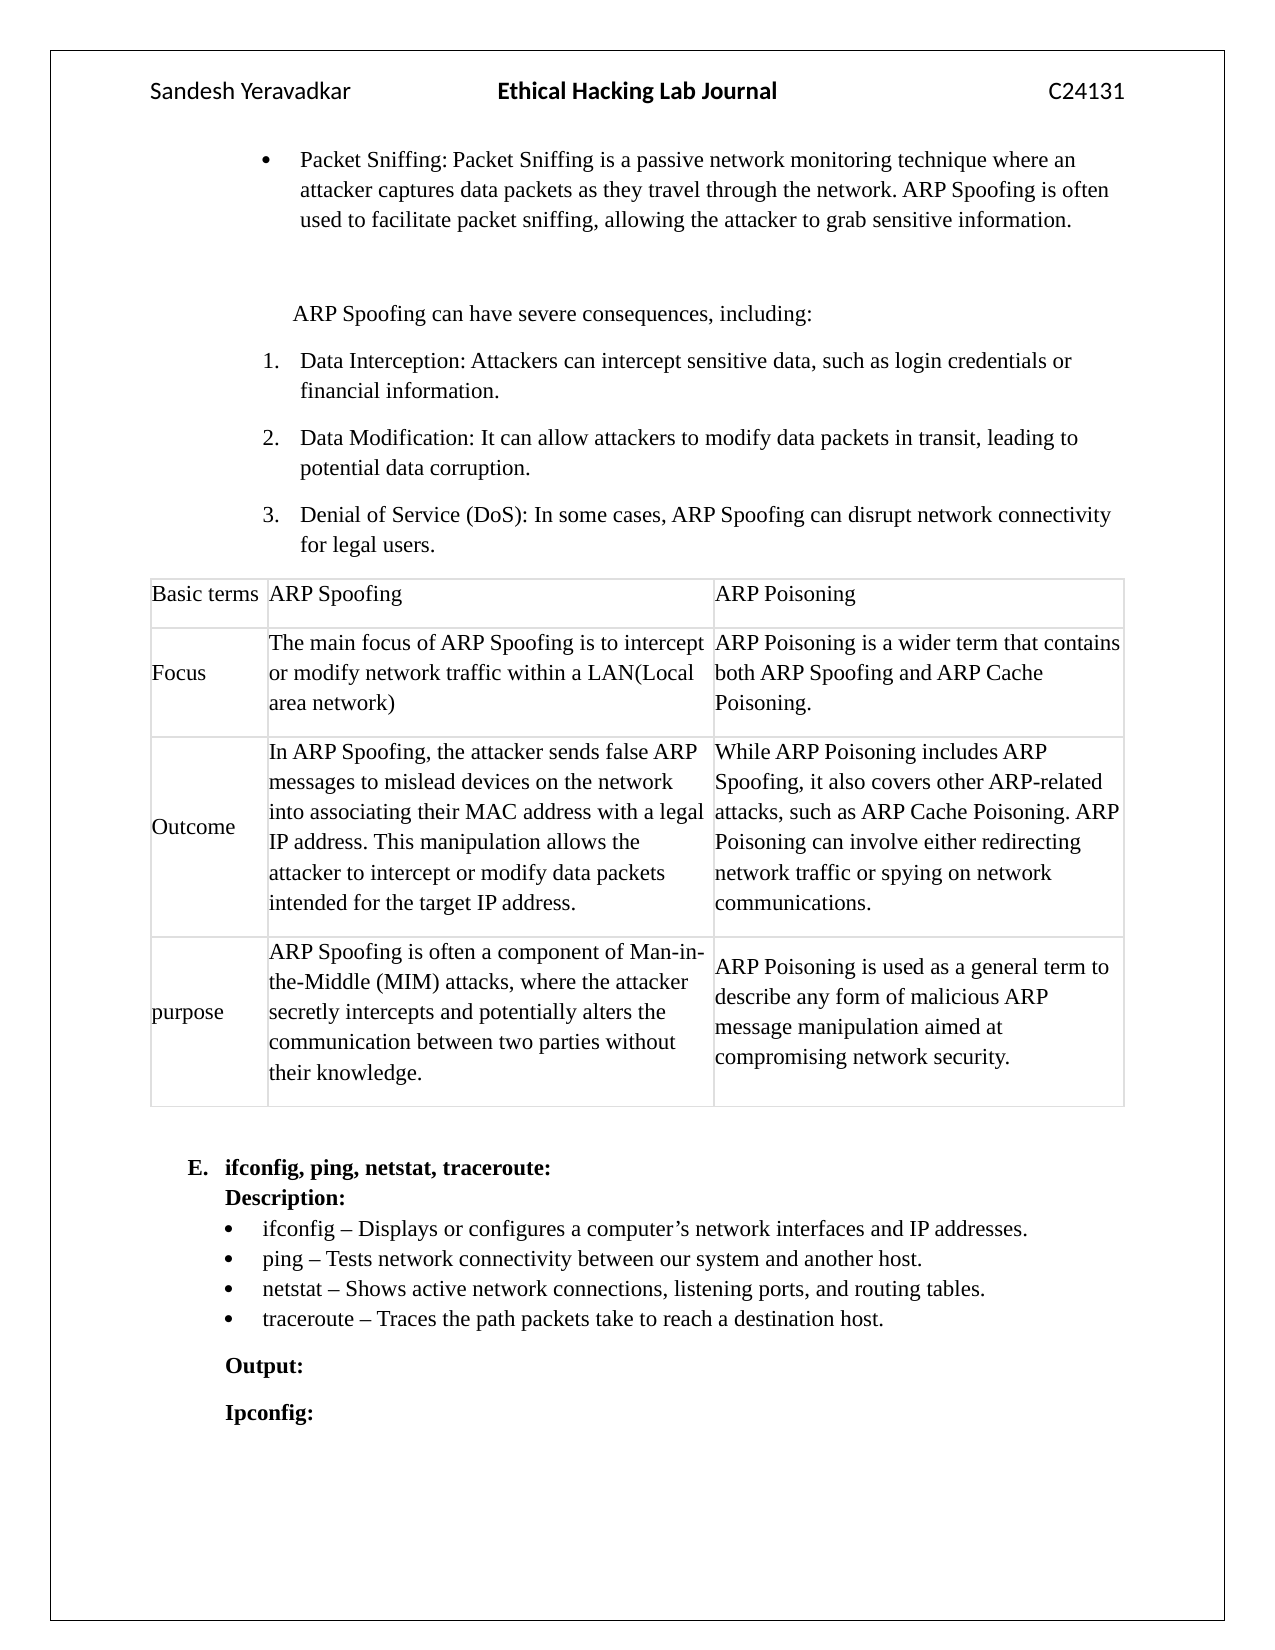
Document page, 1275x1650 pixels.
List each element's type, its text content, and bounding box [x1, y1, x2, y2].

table_header Basic terms [152, 580, 267, 627]
text Ipconfig: [225, 1399, 1125, 1425]
list ping – Tests network connectivity between our system and another host. [225, 1245, 1125, 1271]
table_cell ARP Poisoning is used as a general term to describe any form of malicious ARP message manipulation aimed at compromising network security. [715, 938, 1123, 1106]
text Output: [225, 1352, 1125, 1378]
table_cell In ARP Spoofing, the attacker sends false ARP messages to mislead devices on the network into associating their MAC address with a legal IP address. This manipulation allows the attacker to intercept or modify data packets intended for the target IP address. [269, 738, 713, 936]
table_cell purpose [152, 938, 267, 1106]
table_cell Focus [152, 629, 267, 736]
list Data Modification: It can allow attackers to modify data packets in transit, leading to potential data corruption. [262, 424, 1125, 481]
list ifconfig – Displays or configures a computer’s network interfaces and IP addresses. [225, 1215, 1125, 1241]
table_header ARP Poisoning [715, 580, 1123, 627]
table_cell ARP Poisoning is a wider term that contains both ARP Spoofing and ARP Cache Poisoning. [715, 629, 1123, 736]
table_cell The main focus of ARP Spoofing is to intercept or modify network traffic within a LAN(Local area network) [269, 629, 713, 736]
table_cell Outcome [152, 738, 267, 936]
list Data Interception: Attackers can intercept sensitive data, such as login credentials or financial information. [262, 347, 1125, 403]
list Description: [225, 1184, 1125, 1211]
list traceroute – Traces the path packets take to reach a destination host. [225, 1305, 1125, 1332]
list netstat – Shows active network connections, listening ports, and routing tables. [225, 1275, 1125, 1301]
list Denial of Service (DoS): In some cases, ARP Spoofing can disrupt network connectivity for legal users. [262, 501, 1125, 558]
table_cell ARP Spoofing is often a component of Man-in-the-Middle (MIM) attacks, where the attacker secretly intercepts and potentially alters the communication between two parties without their knowledge. [269, 938, 713, 1106]
table_header ARP Spoofing [269, 580, 713, 627]
list Packet Sniffing: Packet Sniffing is a passive network monitoring technique where an attacker captures data packets as they travel through the network. ARP Spoofing is often used to facilitate packet sniffing, allowing the attacker to grab sensitive information. [262, 146, 1125, 233]
list ifconfig, ping, netstat, traceroute: [187, 1154, 1125, 1181]
table_cell While ARP Poisoning includes ARP Spoofing, it also covers other ARP-related attacks, such as ARP Cache Poisoning. ARP Poisoning can involve either redirecting network traffic or spying on network communications. [715, 738, 1123, 936]
text ARP Spoofing can have severe consequences, including: [225, 300, 1125, 326]
